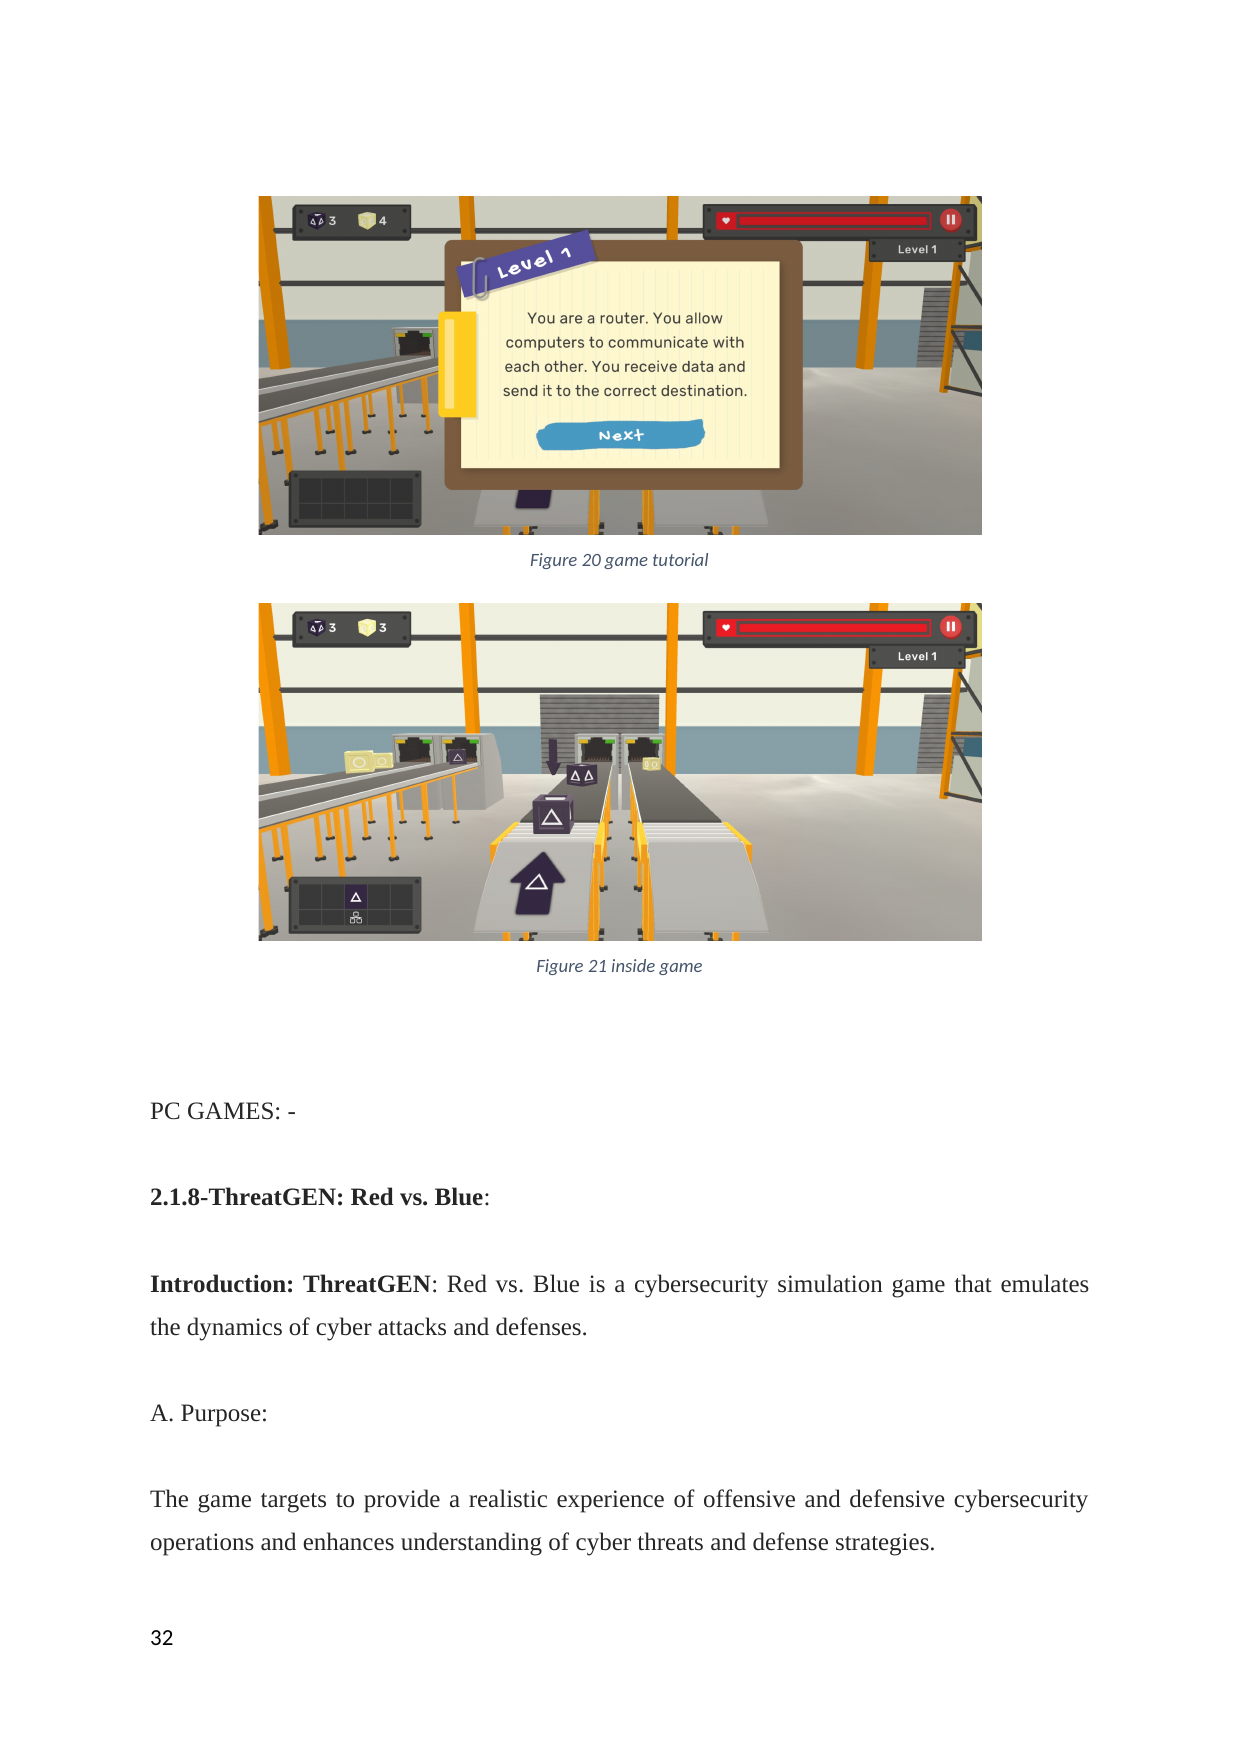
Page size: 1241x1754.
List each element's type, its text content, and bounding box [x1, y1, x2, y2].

text A. Purpose: [150, 1398, 1090, 1427]
text Introduction: ThreatGEN: Red vs. Blue is a cybersecurity simulation game that emulates the dynamics of cyber attacks and defenses. [150, 1269, 1090, 1341]
text 2.1.8-ThreatGEN: Red vs. Blue: [150, 1182, 1090, 1211]
text Figure 20 game tutorial [150, 548, 1090, 571]
picture [258, 196, 982, 535]
text PC GAMES: - [150, 1096, 1090, 1125]
text Figure 21 inside game [150, 955, 1090, 978]
text The game targets to provide a realistic experience of offensive and defensive cybersecurity operations and enhances understanding of cyber threats and defense strategies. [150, 1484, 1090, 1556]
picture [258, 603, 982, 941]
